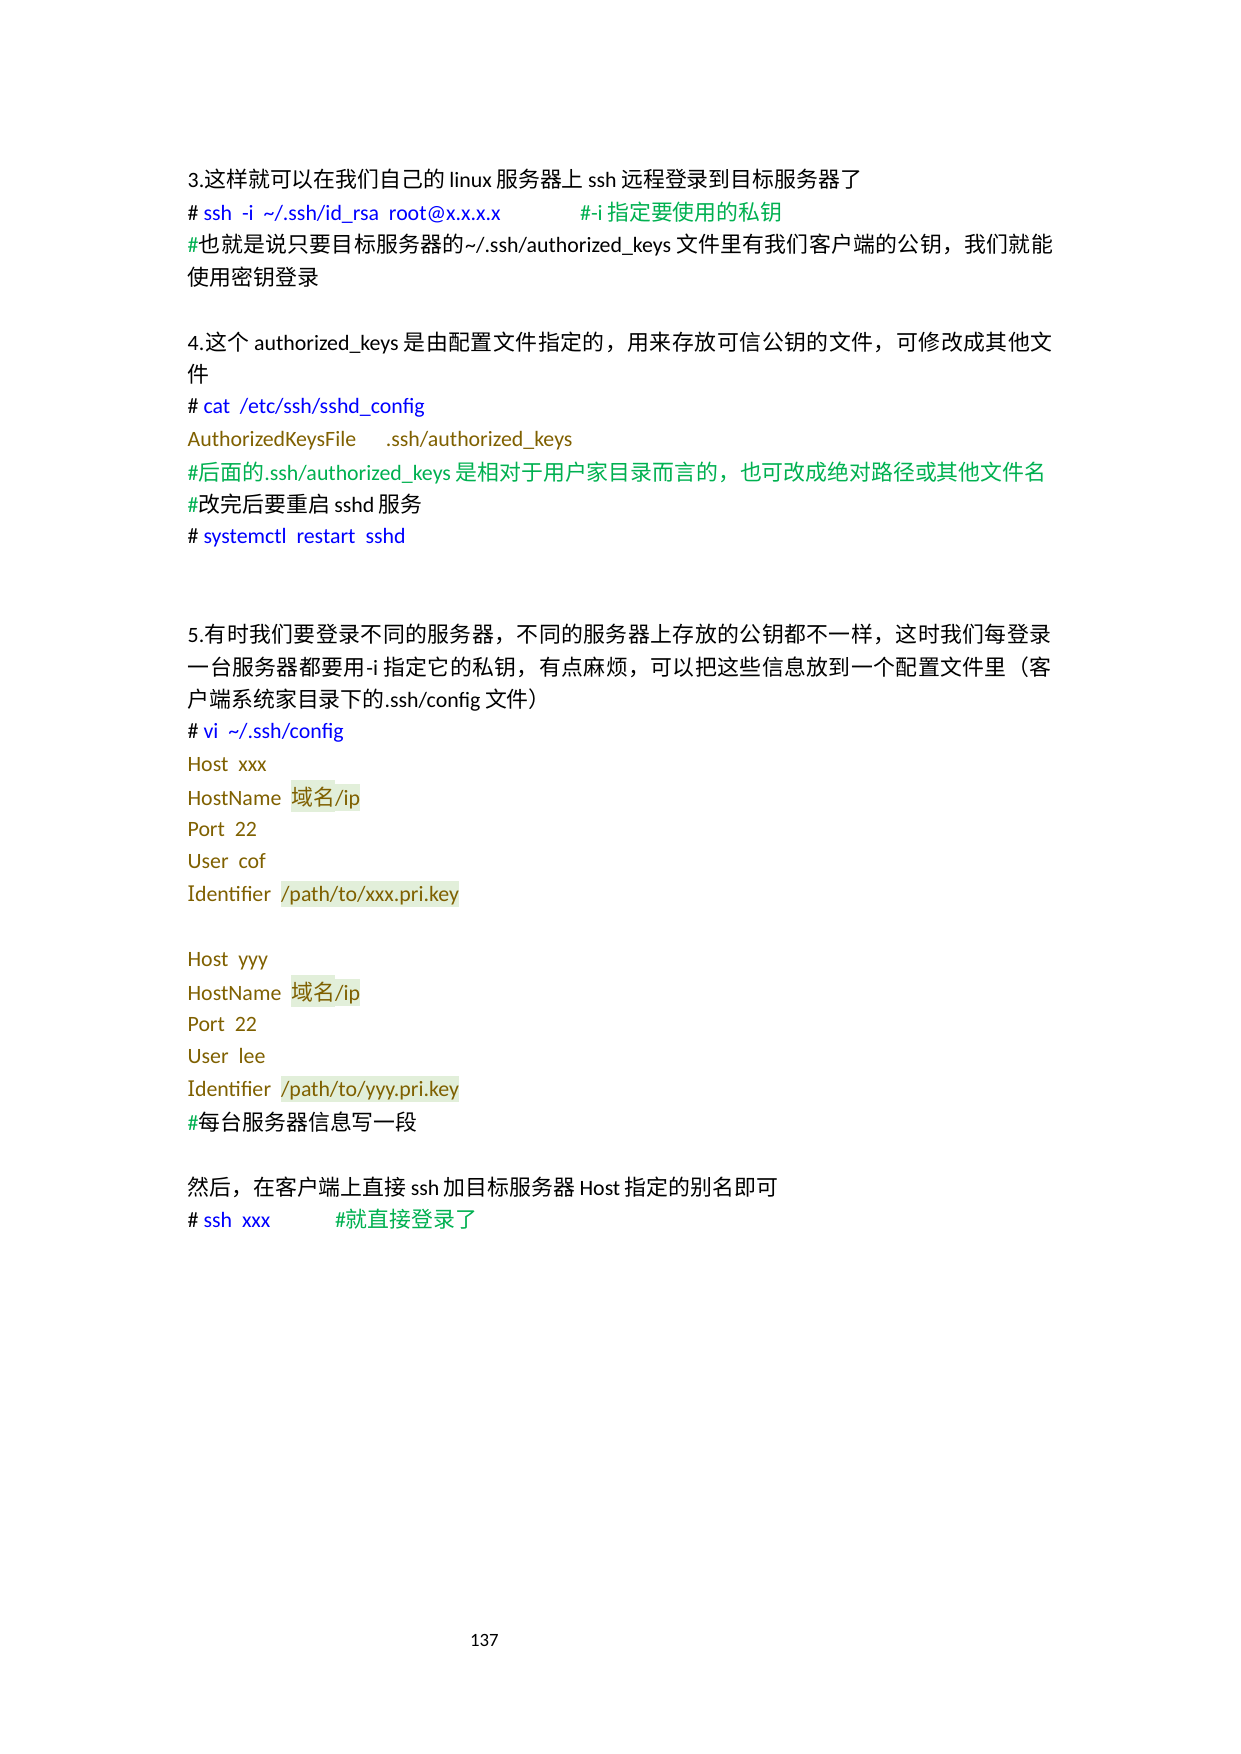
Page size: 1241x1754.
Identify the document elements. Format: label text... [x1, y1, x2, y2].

text Port 22 [187, 1007, 1053, 1039]
text # cat /etc/ssh/sshd_config [187, 389, 1053, 422]
text Identifier /path/to/xxx.pri.key [187, 877, 1053, 909]
text # ssh xxx #就直接登录了 [187, 1202, 1053, 1234]
text Host yyy [187, 942, 1053, 974]
text #后面的.ssh/authorized_keys是相对于用户家目录而言的，也可改成绝对路径或其他文件名 [187, 454, 1053, 487]
text 5.有时我们要登录不同的服务器，不同的服务器上存放的公钥都不一样，这时我们每登录一台服务器都要用-i指定它的私钥，有点麻烦，可以把这些信息放到一个配置文件里（客户端系统家目录下的.ssh/config文件） [187, 617, 1053, 714]
text 然后，在客户端上直接ssh加目标服务器Host指定的别名即可 [187, 1169, 1053, 1202]
text Identifier /path/to/yyy.pri.key [187, 1072, 1053, 1104]
text #每台服务器信息写一段 [187, 1104, 1053, 1137]
text 3.这样就可以在我们自己的linux服务器上ssh远程登录到目标服务器了 [187, 162, 1053, 194]
text # systemctl restart sshd [187, 519, 1053, 552]
text AuthorizedKeysFile .ssh/authorized_keys [187, 422, 1053, 454]
text Host xxx [187, 747, 1053, 779]
text User cof [187, 844, 1053, 877]
text # vi ~/.ssh/config [187, 714, 1053, 747]
text 4.这个authorized_keys是由配置文件指定的，用来存放可信公钥的文件，可修改成其他文件 [187, 324, 1053, 389]
text #也就是说只要目标服务器的~/.ssh/authorized_keys文件里有我们客户端的公钥，我们就能使用密钥登录 [187, 227, 1053, 292]
text # ssh -i ~/.ssh/id_rsa root@x.x.x.x #-i指定要使用的私钥 [187, 194, 1053, 227]
text HostName 域名/ip [187, 974, 1053, 1007]
text #改完后要重启sshd服务 [187, 487, 1053, 519]
text HostName 域名/ip [187, 779, 1053, 812]
text Port 22 [187, 812, 1053, 844]
text User lee [187, 1039, 1053, 1072]
